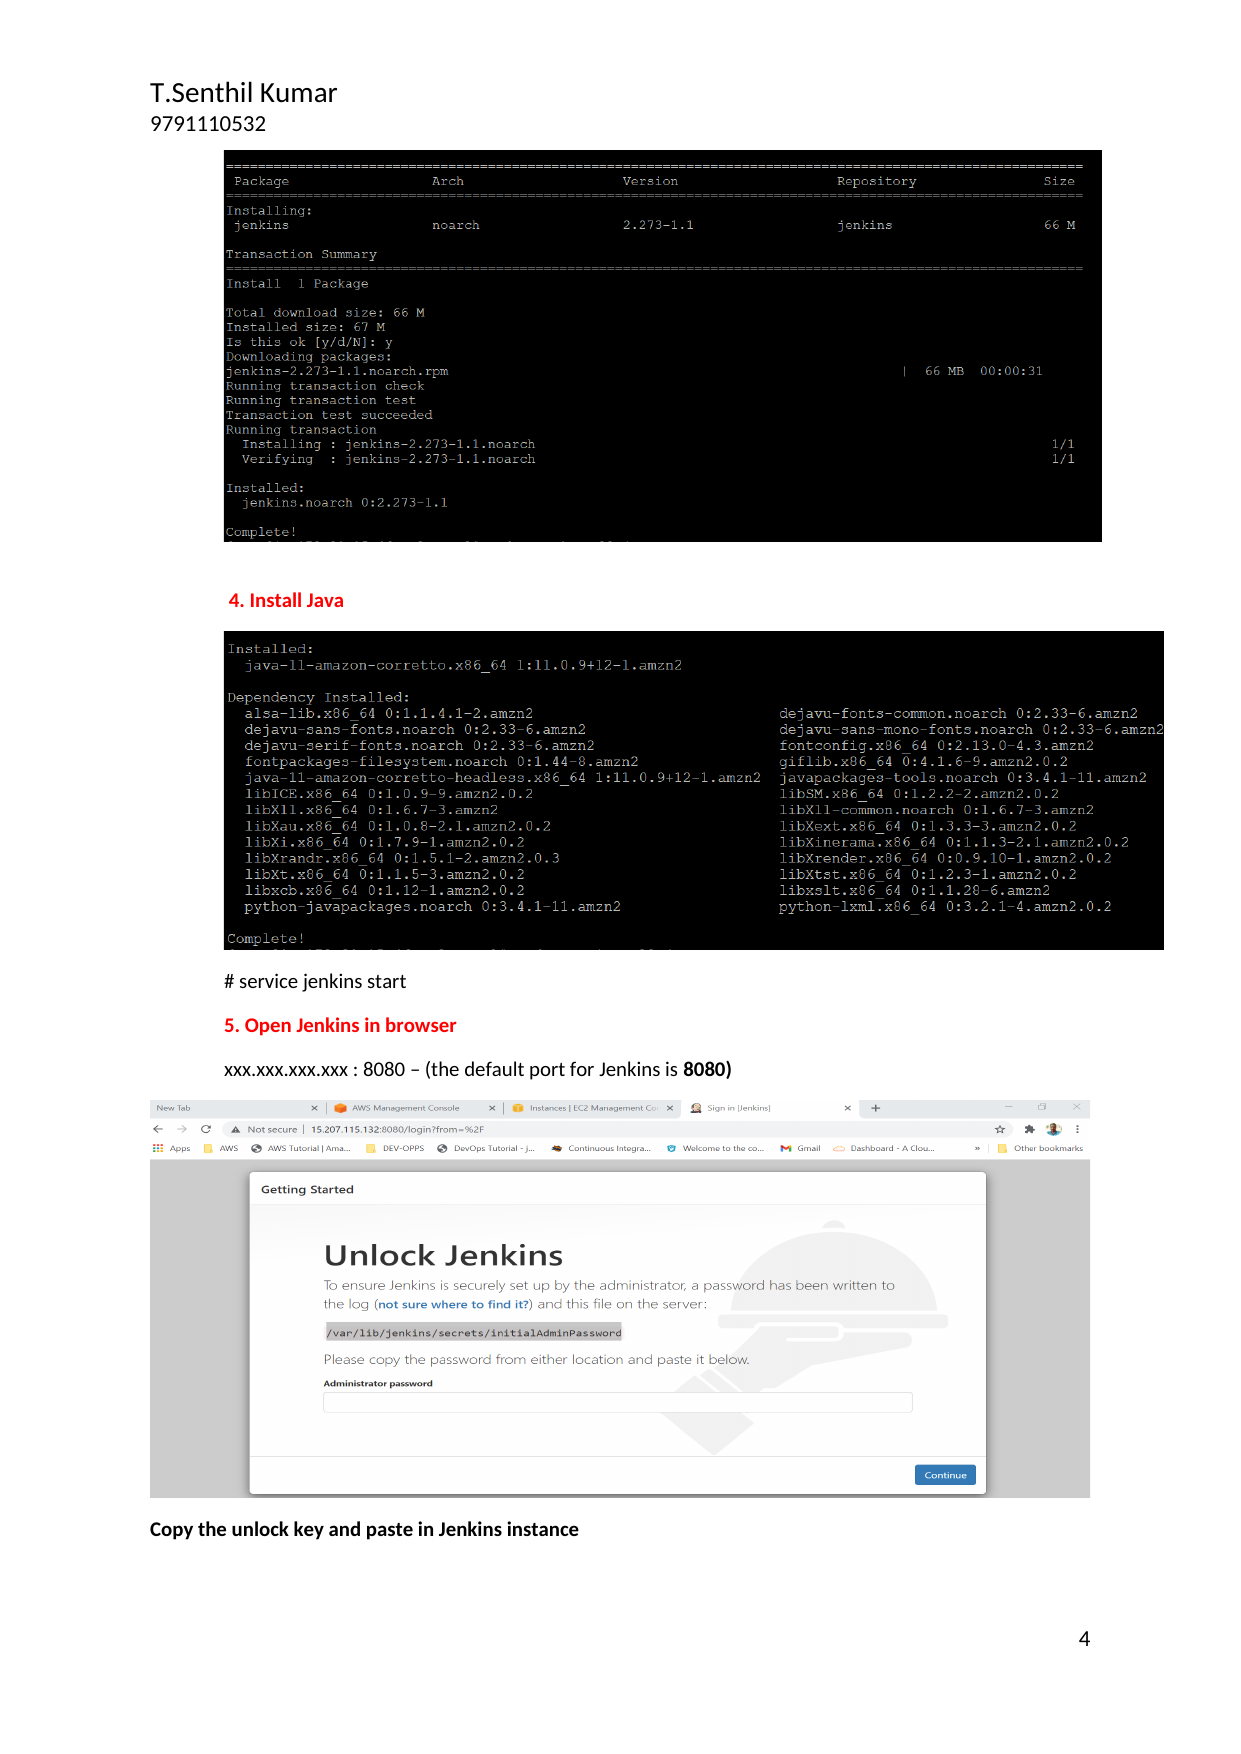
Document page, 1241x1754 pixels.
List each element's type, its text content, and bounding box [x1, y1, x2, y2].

picture [223, 631, 1164, 950]
text 4. Install Java [224, 560, 1090, 613]
picture [223, 150, 1102, 542]
text # service jenkins start [224, 968, 1090, 993]
text Copy the unlock key and paste in Jenkins instance [150, 1516, 1090, 1541]
text xxx.xxx.xxx.xxx : 8080 – (the default port for Jenkins is 8080) [150, 1056, 1090, 1082]
text 5. Open Jenkins in browser [224, 1012, 1090, 1038]
picture [150, 1100, 1091, 1498]
